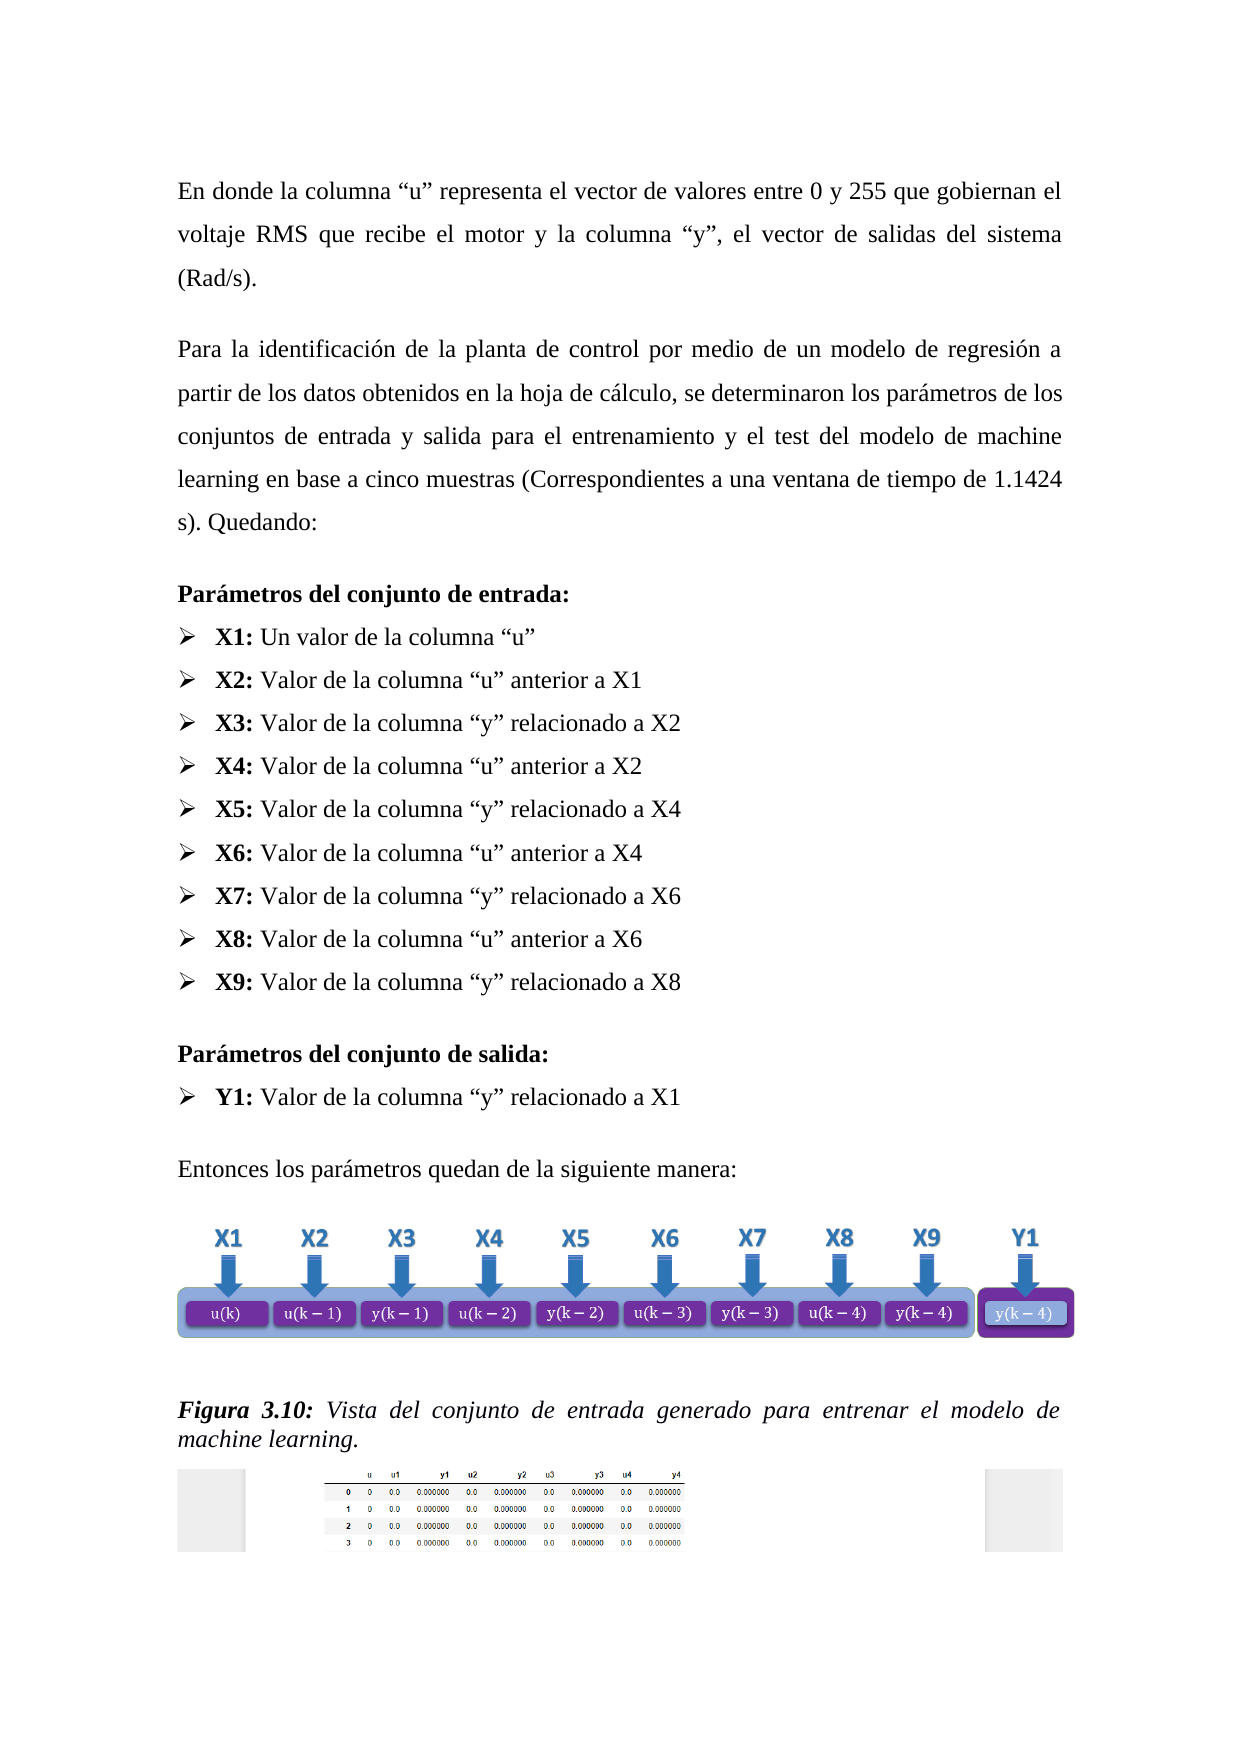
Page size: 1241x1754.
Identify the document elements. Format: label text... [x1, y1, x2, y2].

text Para la identificación de la planta de control por medio de un modelo de regresión a partir de los datos obtenidos en la hoja de cálculo, se determinaron los parámetros de los conjuntos de entrada y salida para el entrenamiento y el test del modelo de machine learning en base a cinco muestras (Correspondientes a una ventana de tiempo de 1.1424 s). Quedando: [177, 334, 1063, 536]
list X8: Valor de la columna “u” anterior a X6 [177, 924, 1063, 953]
list X5: Valor de la columna “y” relacionado a X4 [177, 794, 1063, 823]
list X7: Valor de la columna “y” relacionado a X6 [177, 881, 1063, 909]
text Parámetros del conjunto de entrada: [177, 579, 1063, 608]
list X6: Valor de la columna “u” anterior a X4 [177, 838, 1063, 866]
list Y1: Valor de la columna “y” relacionado a X1 [177, 1082, 1063, 1111]
list X9: Valor de la columna “y” relacionado a X8 [177, 967, 1063, 996]
list X1: Un valor de la columna “u” [177, 622, 1063, 651]
picture [177, 1211, 1075, 1338]
text En donde la columna “u” representa el vector de valores entre 0 y 255 que gobiernan el voltaje RMS que recibe el motor y la columna “y”, el vector de salidas del sistema (Rad/s). [177, 176, 1063, 291]
list X3: Valor de la columna “y” relacionado a X2 [177, 708, 1063, 737]
picture [177, 1469, 1063, 1552]
text Parámetros del conjunto de salida: [177, 1039, 1063, 1068]
list X4: Valor de la columna “u” anterior a X2 [177, 751, 1063, 780]
list X2: Valor de la columna “u” anterior a X1 [177, 665, 1063, 694]
text Entonces los parámetros quedan de la siguiente manera: [177, 1154, 1063, 1183]
text Figura 3.10: Vista del conjunto de entrada generado para entrenar el modelo de machine learning. [177, 1395, 1063, 1452]
